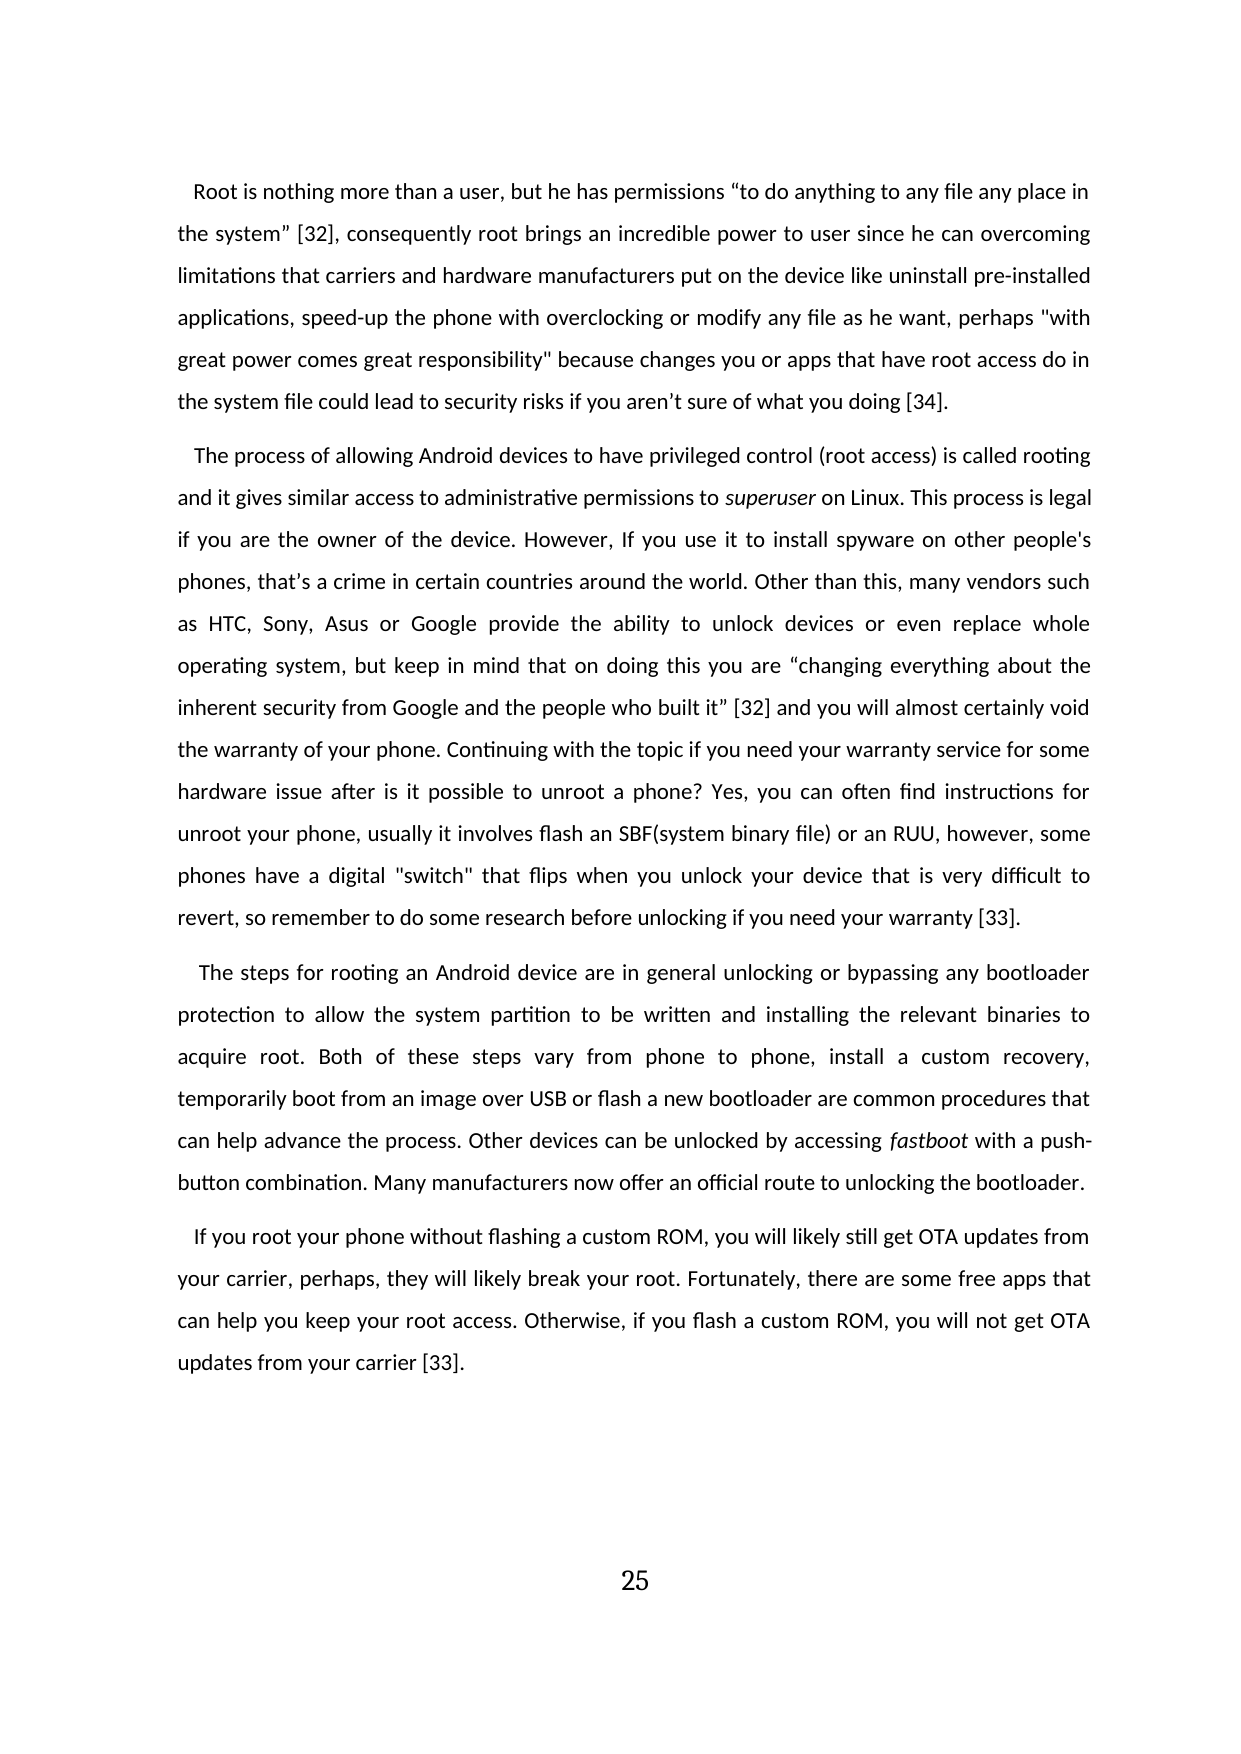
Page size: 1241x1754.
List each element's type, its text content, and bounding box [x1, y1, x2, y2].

text If you root your phone without flashing a custom ROM, you will likely still get OTA updates from your carrier, perhaps, they will likely break your root. Fortunately, there are some free apps that can help you keep your root access. Otherwise, if you flash a custom ROM, you will not get OTA updates from your carrier [33]. [177, 1222, 1092, 1376]
text The steps for rooting an Android device are in general unlocking or bypassing any bootloader protection to allow the system partition to be written and installing the relevant binaries to acquire root. Both of these steps vary from phone to phone, install a custom recovery, temporarily boot from an image over USB or flash a new bootloader are common procedures that can help advance the process. Other devices can be unlocked by accessing fastboot with a push-button combination. Many manufacturers now offer an official route to unlocking the bootloader. [177, 958, 1092, 1196]
text Root is nothing more than a user, but he has permissions “to do anything to any file any place in the system” [32], consequently root brings an incredible power to user since he can overcoming limitations that carriers and hardware manufacturers put on the device like uninstall pre-installed applications, speed-up the phone with overclocking or modify any file as he want, perhaps "with great power comes great responsibility" because changes you or apps that have root access do in the system file could lead to security risks if you aren’t sure of what you doing [34]. [177, 177, 1092, 415]
text The process of allowing Android devices to have privileged control (root access) is called rooting and it gives similar access to administrative permissions to superuser on Linux. This process is legal if you are the owner of the device. However, If you use it to install spyware on other people's phones, that’s a crime in certain countries around the world. Other than this, many vendors such as HTC, Sony, Asus or Google provide the ability to unlock devices or even replace whole operating system, but keep in mind that on doing this you are “changing everything about the inherent security from Google and the people who built it” [32] and you will almost certainly void the warranty of your phone. Continuing with the topic if you need your warranty service for some hardware issue after is it possible to unroot a phone? Yes, you can often find instructions for unroot your phone, usually it involves flash an SBF(system binary file) or an RUU, however, some phones have a digital "switch" that flips when you unlock your device that is very difficult to revert, so remember to do some research before unlocking if you need your warranty [33]. [177, 442, 1092, 931]
